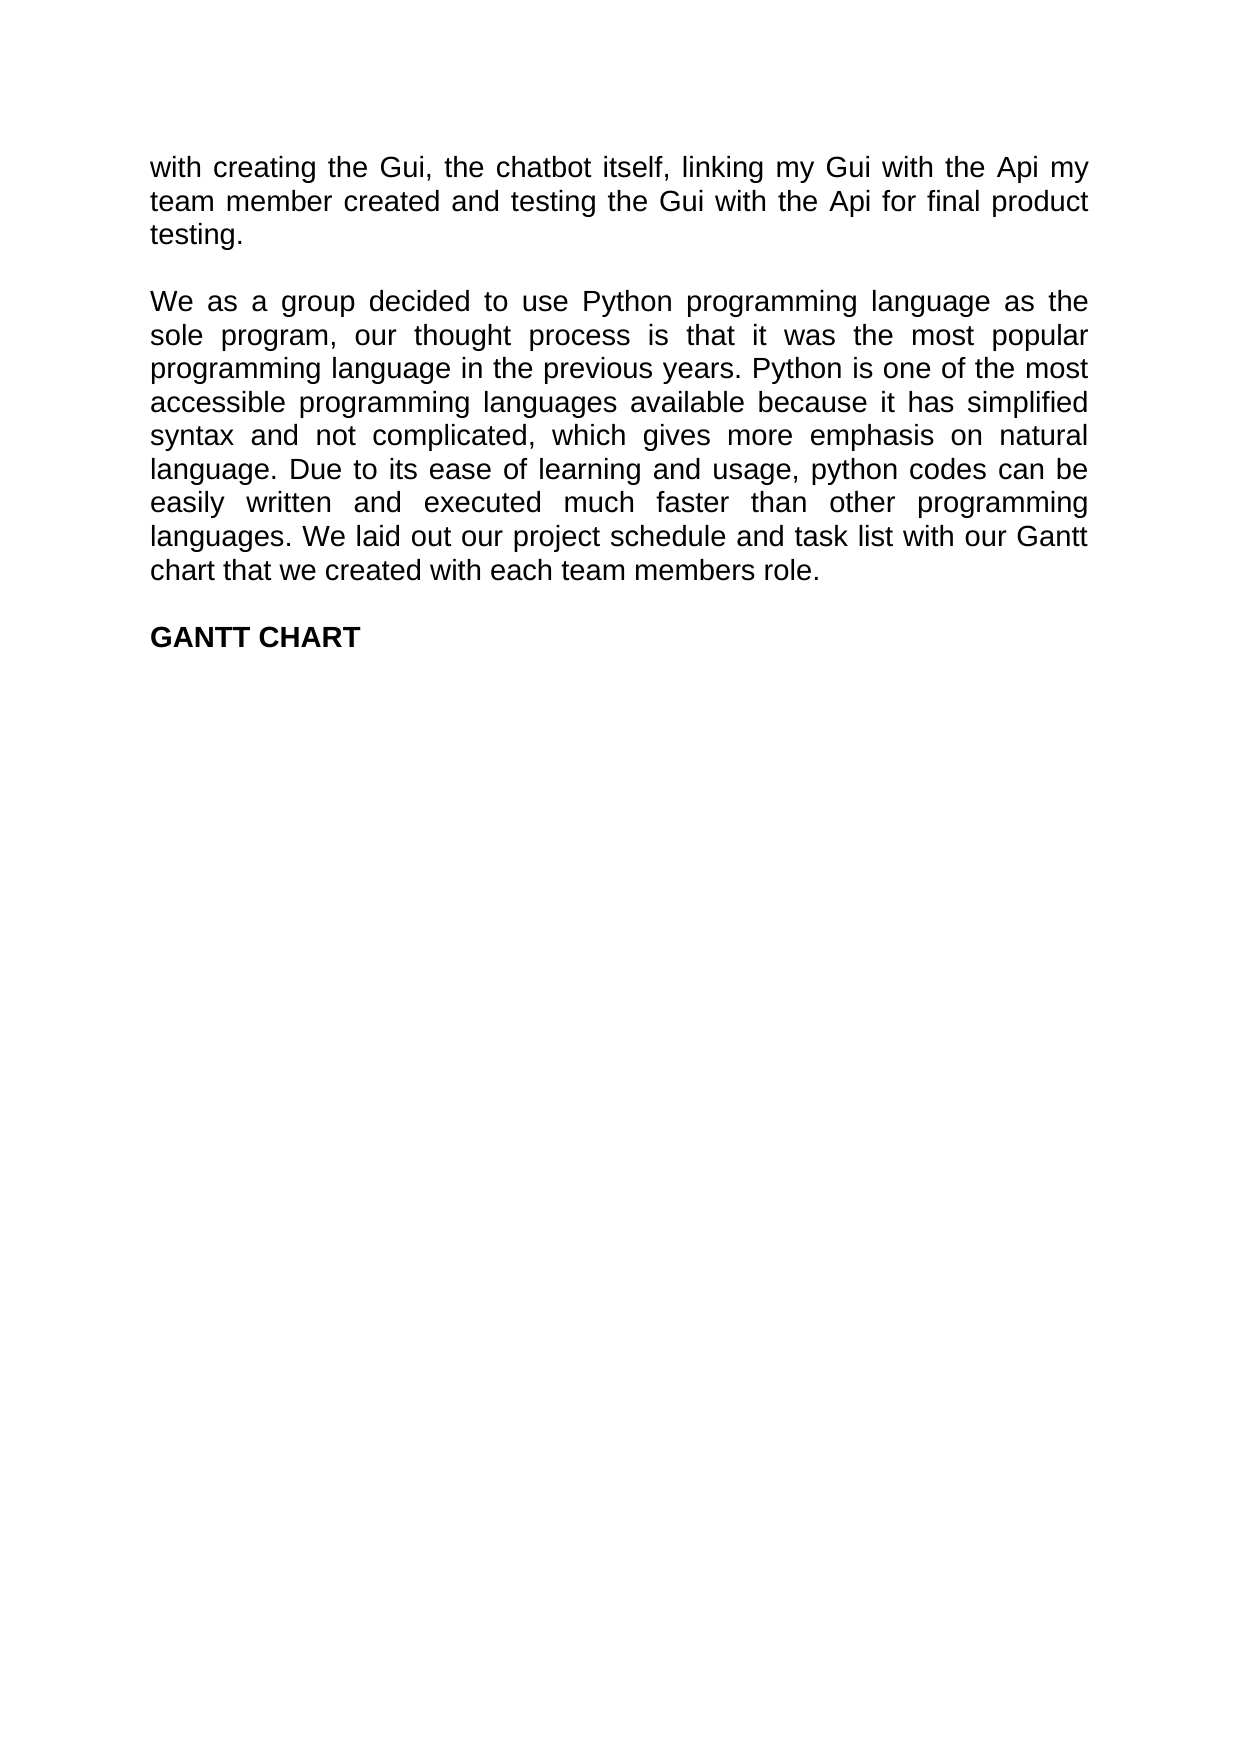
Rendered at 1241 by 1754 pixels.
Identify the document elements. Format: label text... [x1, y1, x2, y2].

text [150, 150, 1090, 251]
text We as a group decided to use Python programming language as the sole program, our thought process is that it was the most popular programming language in the previous years. Python is one of the most accessible programming languages available because it has simplified syntax and not complicated, which gives more emphasis on natural language. Due to its ease of learning and usage, python codes can be easily written and executed much faster than other programming languages. We laid out our project schedule and task list with our Gantt chart that we created with each team members role. [150, 284, 1090, 586]
text GANTT CHART [150, 619, 1090, 653]
